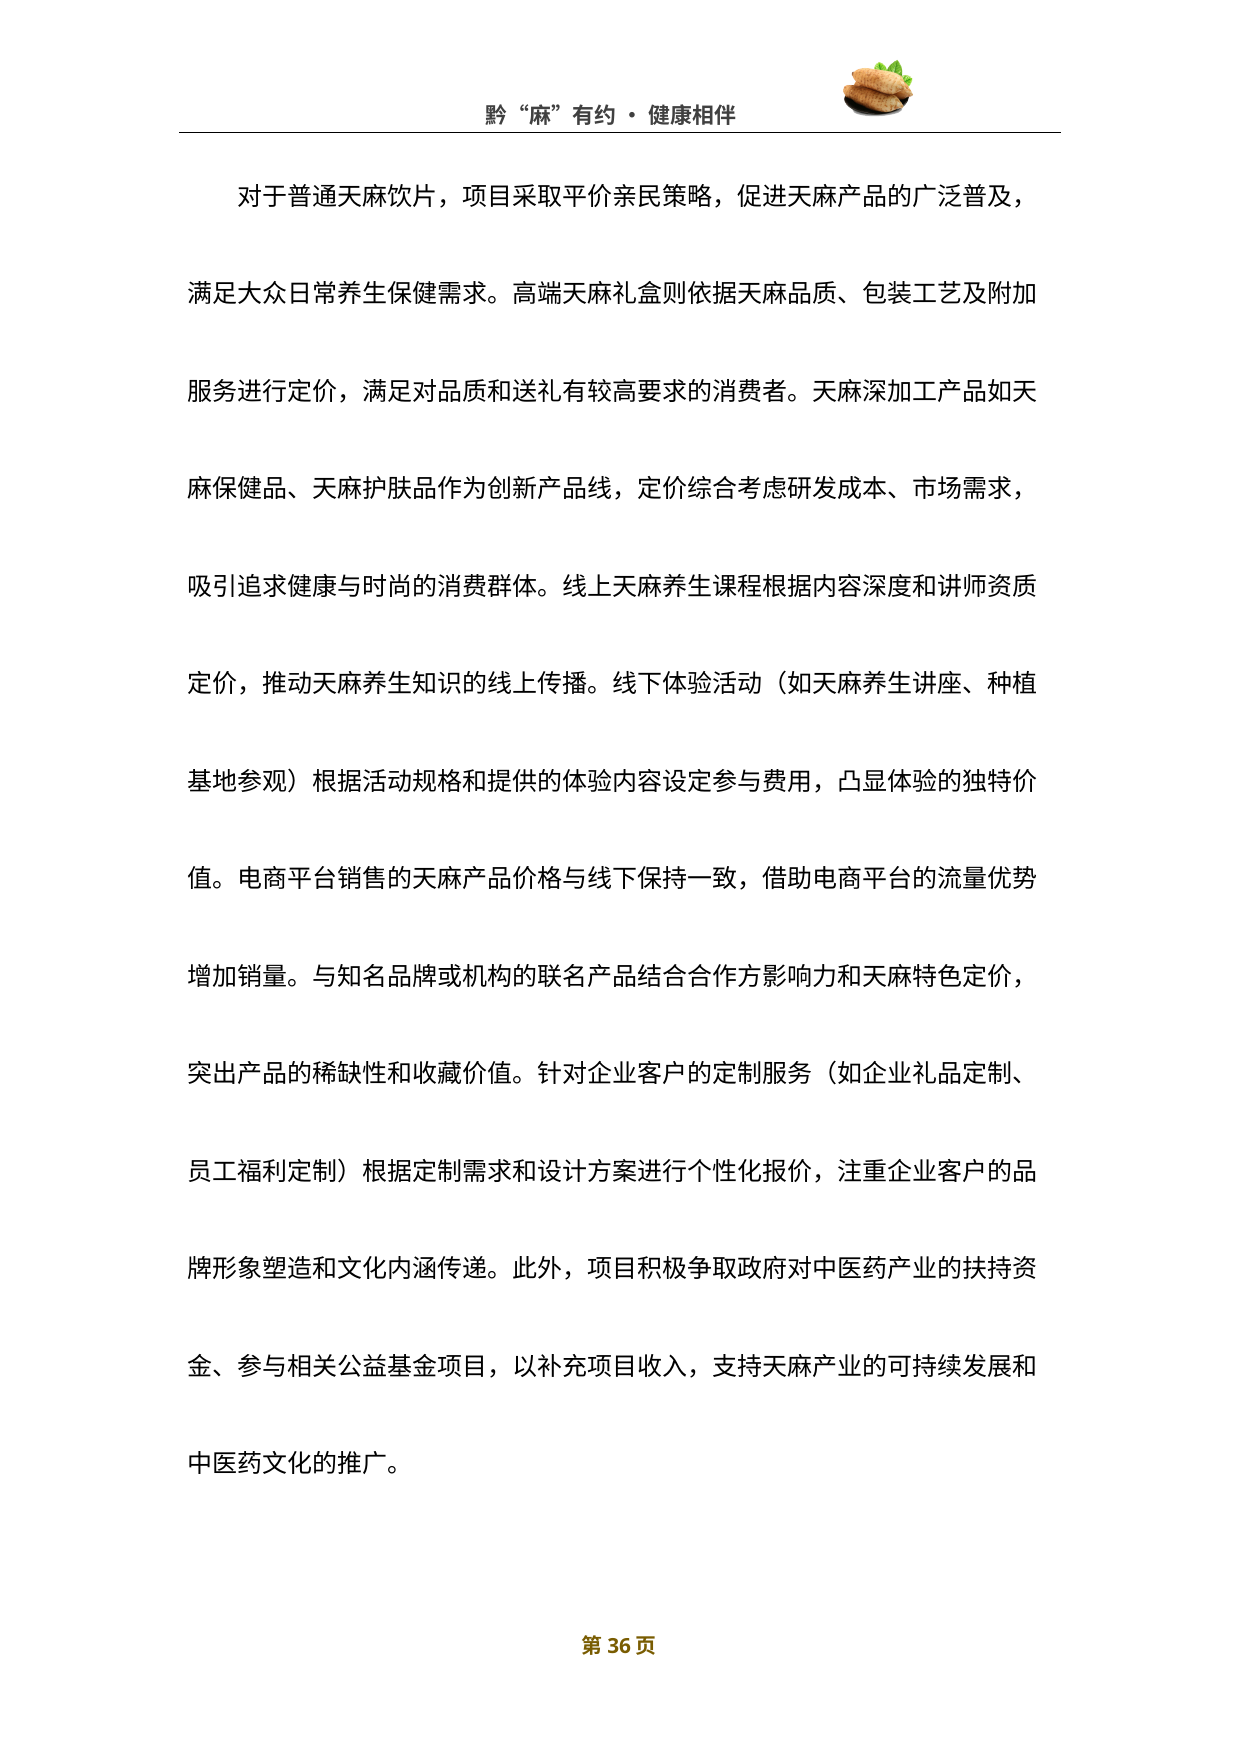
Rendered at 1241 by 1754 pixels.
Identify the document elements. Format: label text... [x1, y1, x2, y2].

picture [840, 49, 915, 124]
text 对于普通天麻饮片，项目采取平价亲民策略，促进天麻产品的广泛普及，满足大众日常养生保健需求。高端天麻礼盒则依据天麻品质、包装工艺及附加服务进行定价，满足对品质和送礼有较高要求的消费者。天麻深加工产品如天麻保健品、天麻护肤品作为创新产品线，定价综合考虑研发成本、市场需求，吸引追求健康与时尚的消费群体。线上天麻养生课程根据内容深度和讲师资质定价，推动天麻养生知识的线上传播。线下体验活动（如天麻养生讲座、种植基地参观）根据活动规格和提供的体验内容设定参与费用，凸显体验的独特价值。电商平台销售的天麻产品价格与线下保持一致，借助电商平台的流量优势增加销量。与知名品牌或机构的联名产品结合合作方影响力和天麻特色定价，突出产品的稀缺性和收藏价值。针对企业客户的定制服务（如企业礼品定制、员工福利定制）根据定制需求和设计方案进行个性化报价，注重企业客户的品牌形象塑造和文化内涵传递。此外，项目积极争取政府对中医药产业的扶持资金、参与相关公益基金项目，以补充项目收入，支持天麻产业的可持续发展和中医药文化的推广。 [187, 162, 1053, 1494]
